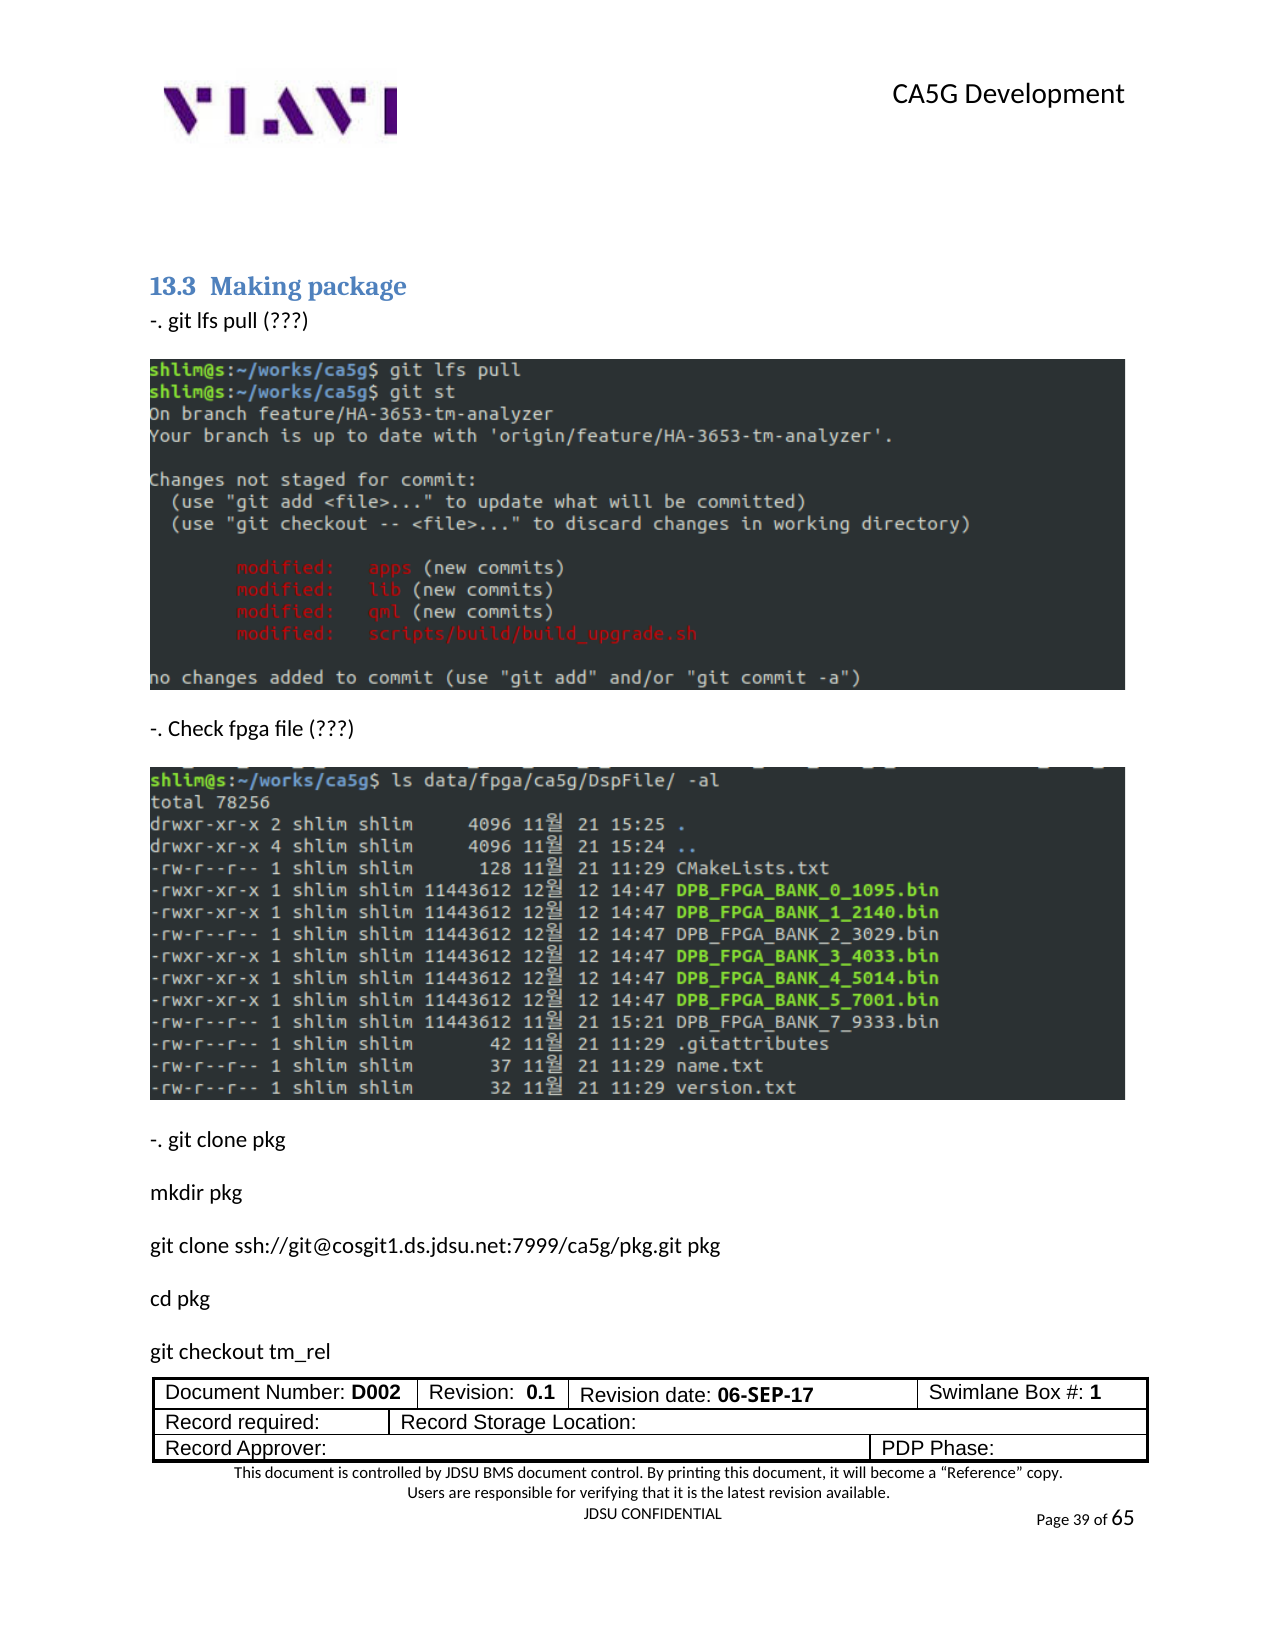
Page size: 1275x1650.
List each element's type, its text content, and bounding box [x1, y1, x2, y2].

text -. Check fpga file (???) [150, 714, 1125, 742]
text git checkout tm_rel [150, 1337, 1125, 1365]
text -. git lfs pull (???) [150, 307, 1125, 334]
text git clone ssh://git@cosgit1.ds.jdsu.net:7999/ca5g/pkg.git pkg [150, 1231, 1125, 1259]
text cd pkg [150, 1284, 1125, 1312]
subtitle Making package [150, 271, 1125, 302]
picture [162, 68, 397, 146]
text -. git clone pkg [150, 1125, 1125, 1153]
picture [150, 359, 1125, 690]
picture [150, 767, 1125, 1100]
text mkdir pkg [150, 1178, 1125, 1206]
